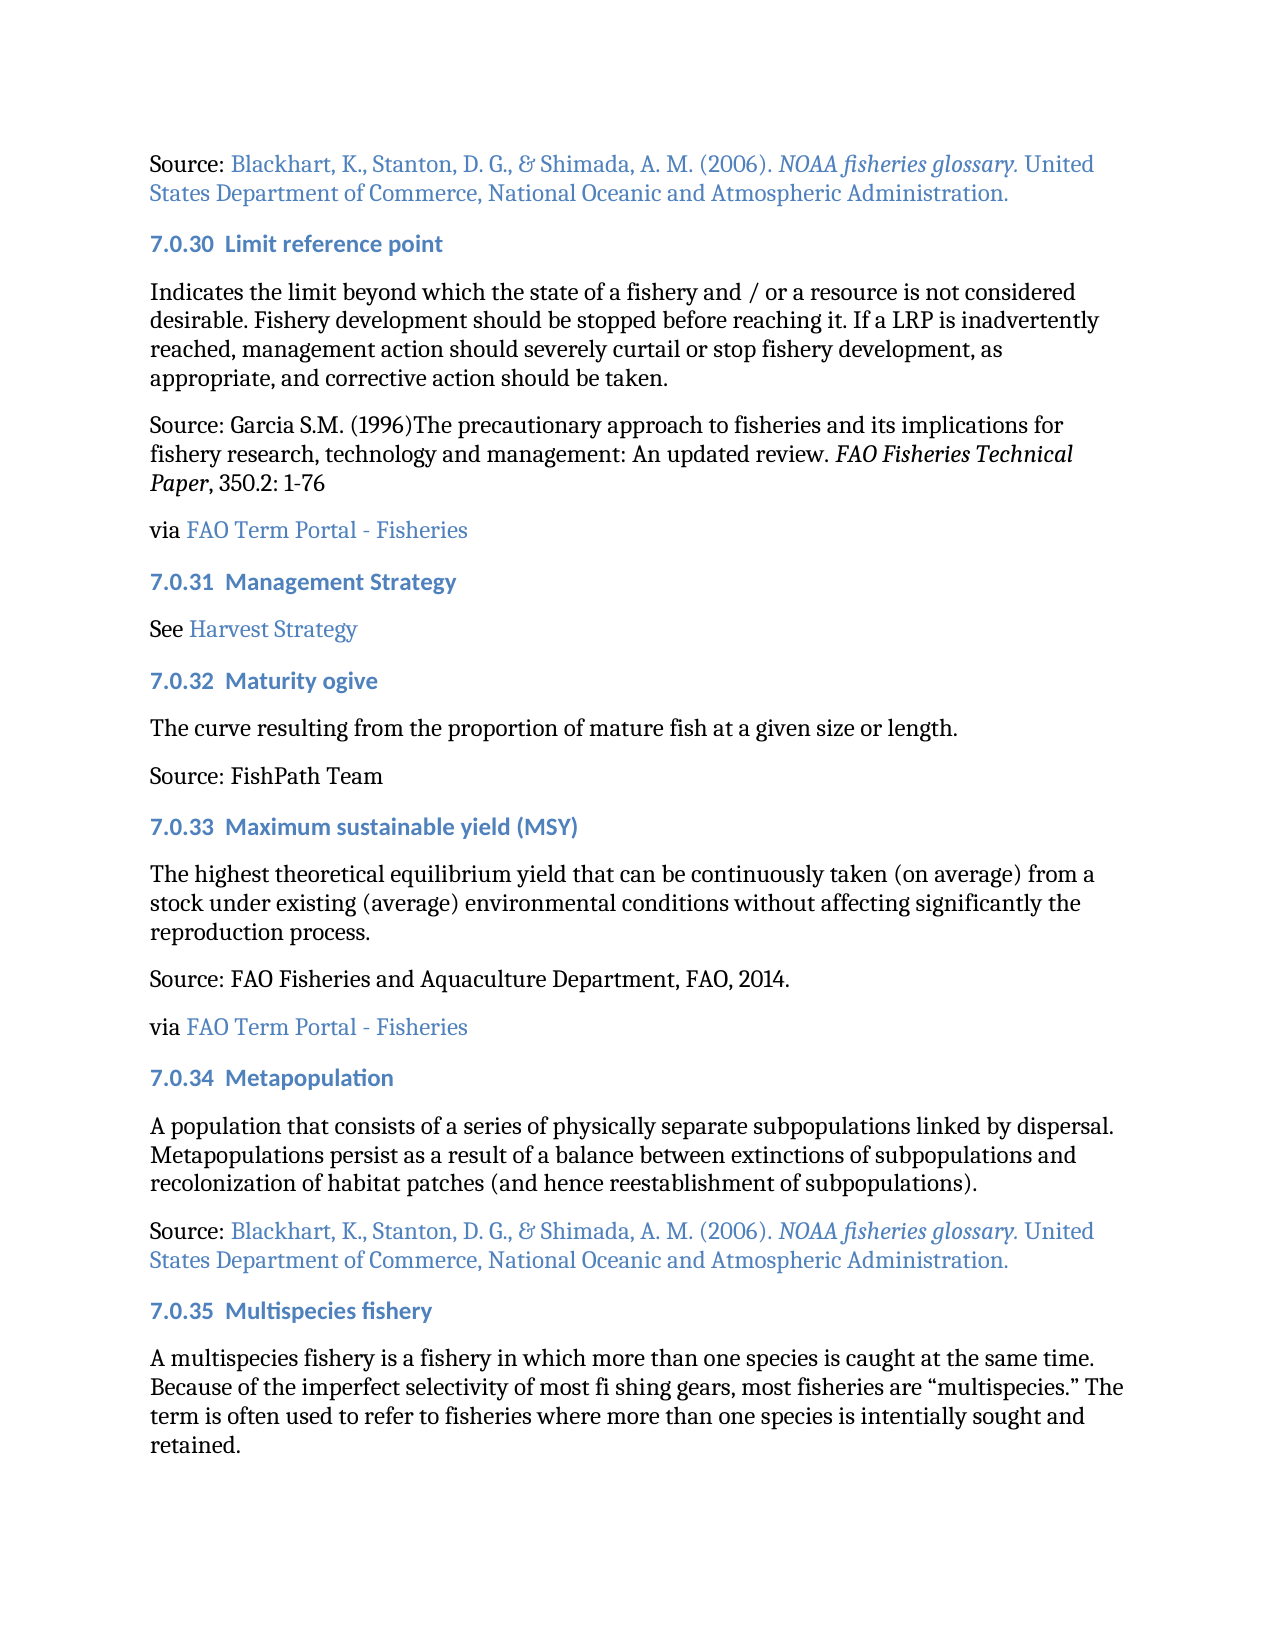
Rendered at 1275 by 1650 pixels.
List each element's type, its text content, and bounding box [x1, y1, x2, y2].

text The highest theoretical equilibrium yield that can be continuously taken (on average) from a stock under existing (average) environmental conditions without affecting significantly the reproduction process. [150, 860, 1125, 947]
text via FAO Term Portal - Fisheries [150, 1013, 1125, 1042]
text See Harvest Strategy [150, 615, 1125, 644]
subtitle 7.0.34 Metapopulation [150, 1062, 1125, 1093]
text Indicates the limit beyond which the state of a fishery and / or a resource is not considered desirable. Fishery development should be stopped before reaching it. If a LRP is inadvertently reached, management action should severely curtail or stop fishery development, as appropriate, and corrective action should be taken. [150, 278, 1125, 393]
subtitle 7.0.33 Maximum sustainable yield (MSY) [150, 811, 1125, 842]
text The curve resulting from the proportion of mature fish at a given size or length. [150, 714, 1125, 743]
text via FAO Term Portal - Fisheries [150, 516, 1125, 545]
text Source: FishPath Team [150, 762, 1125, 790]
text A multispecies fishery is a fishery in which more than one species is caught at the same time. Because of the imperfect selectivity of most fi shing gears, most fisheries are “multispecies.” The term is often used to refer to fisheries where more than one species is intentially sought and retained. [150, 1344, 1125, 1459]
subtitle 7.0.35 Multispecies fishery [150, 1295, 1125, 1326]
text Source: FAO Fisheries and Aquaculture Department, FAO, 2014. [150, 965, 1125, 994]
text A population that consists of a series of physically separate subpopulations linked by dispersal. Metapopulations persist as a result of a balance between extinctions of subpopulations and recolonization of habitat patches (and hence reestablishment of subpopulations). [150, 1112, 1125, 1198]
subtitle 7.0.32 Maturity ogive [150, 665, 1125, 695]
subtitle 7.0.31 Management Strategy [150, 566, 1125, 596]
text Source: Garcia S.M. (1996)The precautionary approach to fisheries and its implications for fishery research, technology and management: An updated review. FAO Fisheries Technical Paper, 350.2: 1-76 [150, 411, 1125, 498]
subtitle 7.0.30 Limit reference point [150, 228, 1125, 259]
